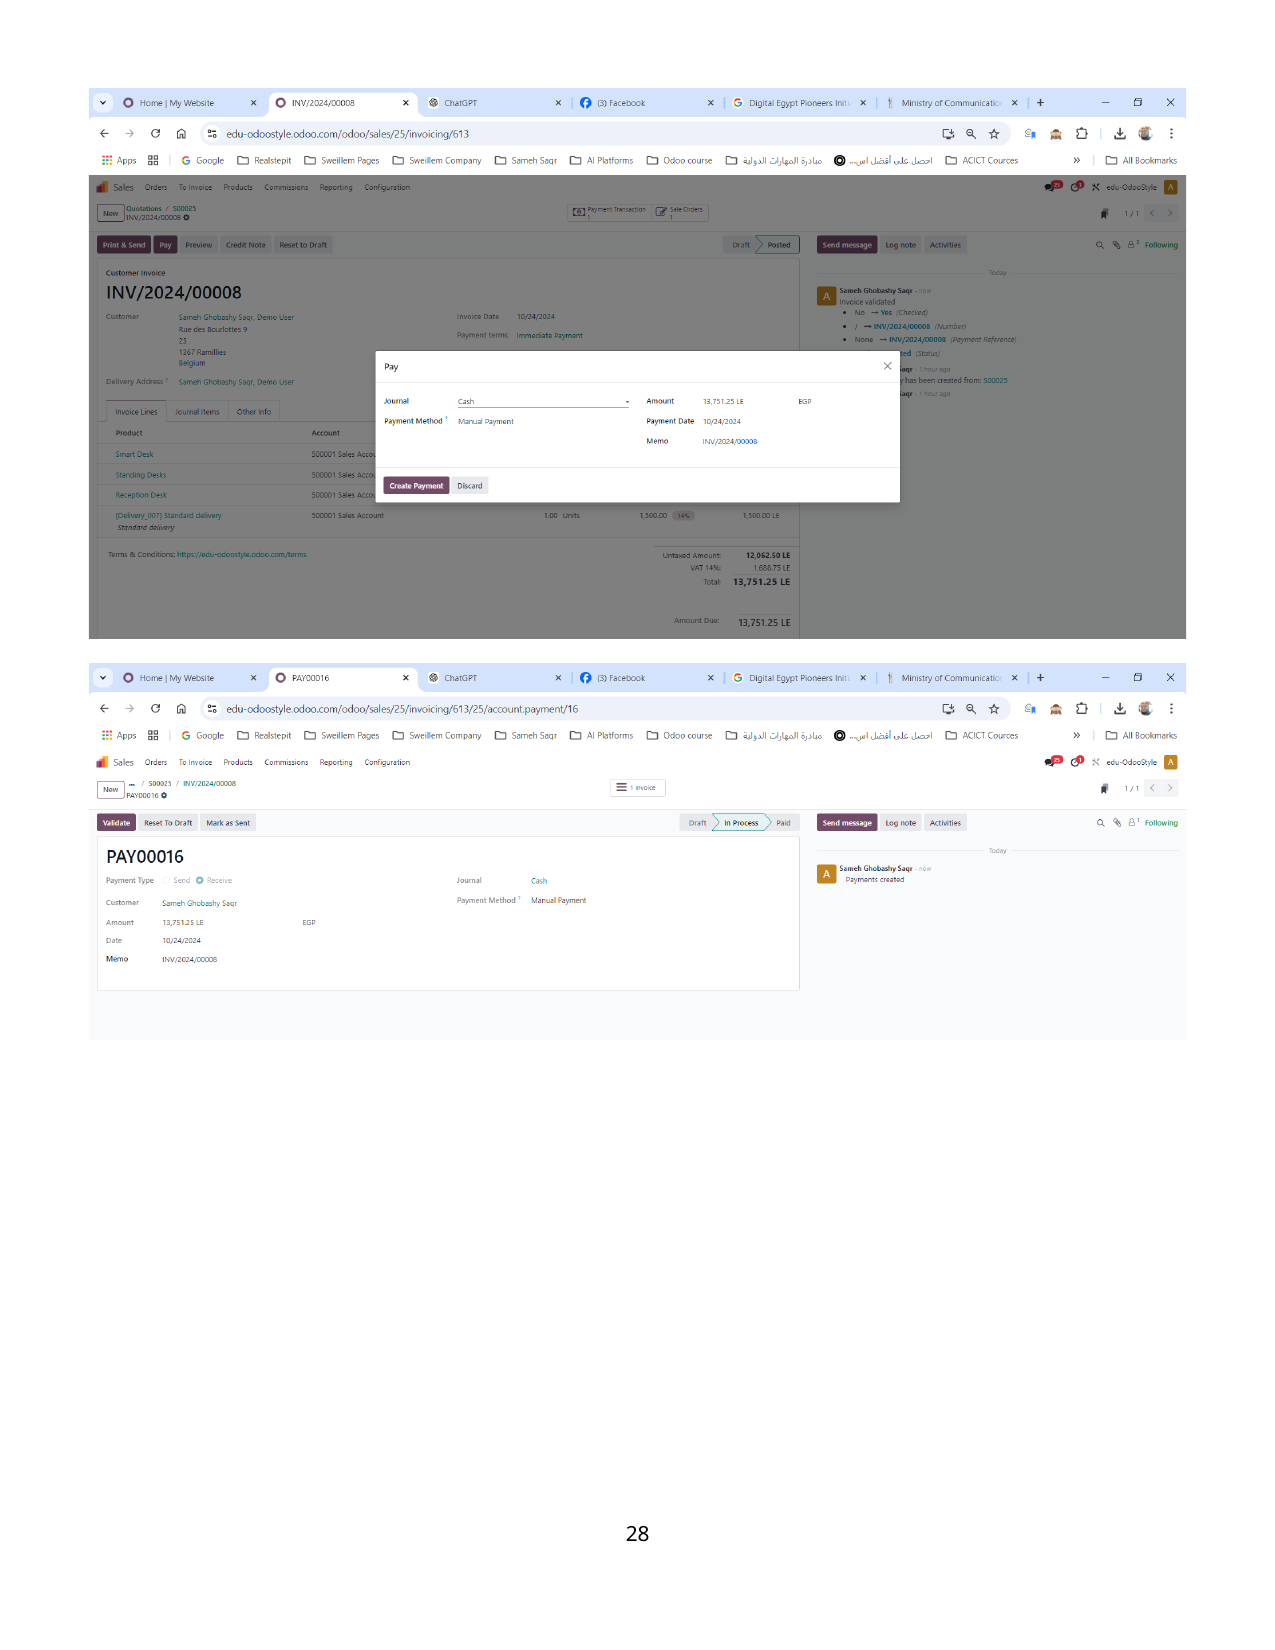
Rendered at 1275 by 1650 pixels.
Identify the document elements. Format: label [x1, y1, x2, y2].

picture [88, 663, 1187, 1040]
picture [88, 88, 1187, 639]
